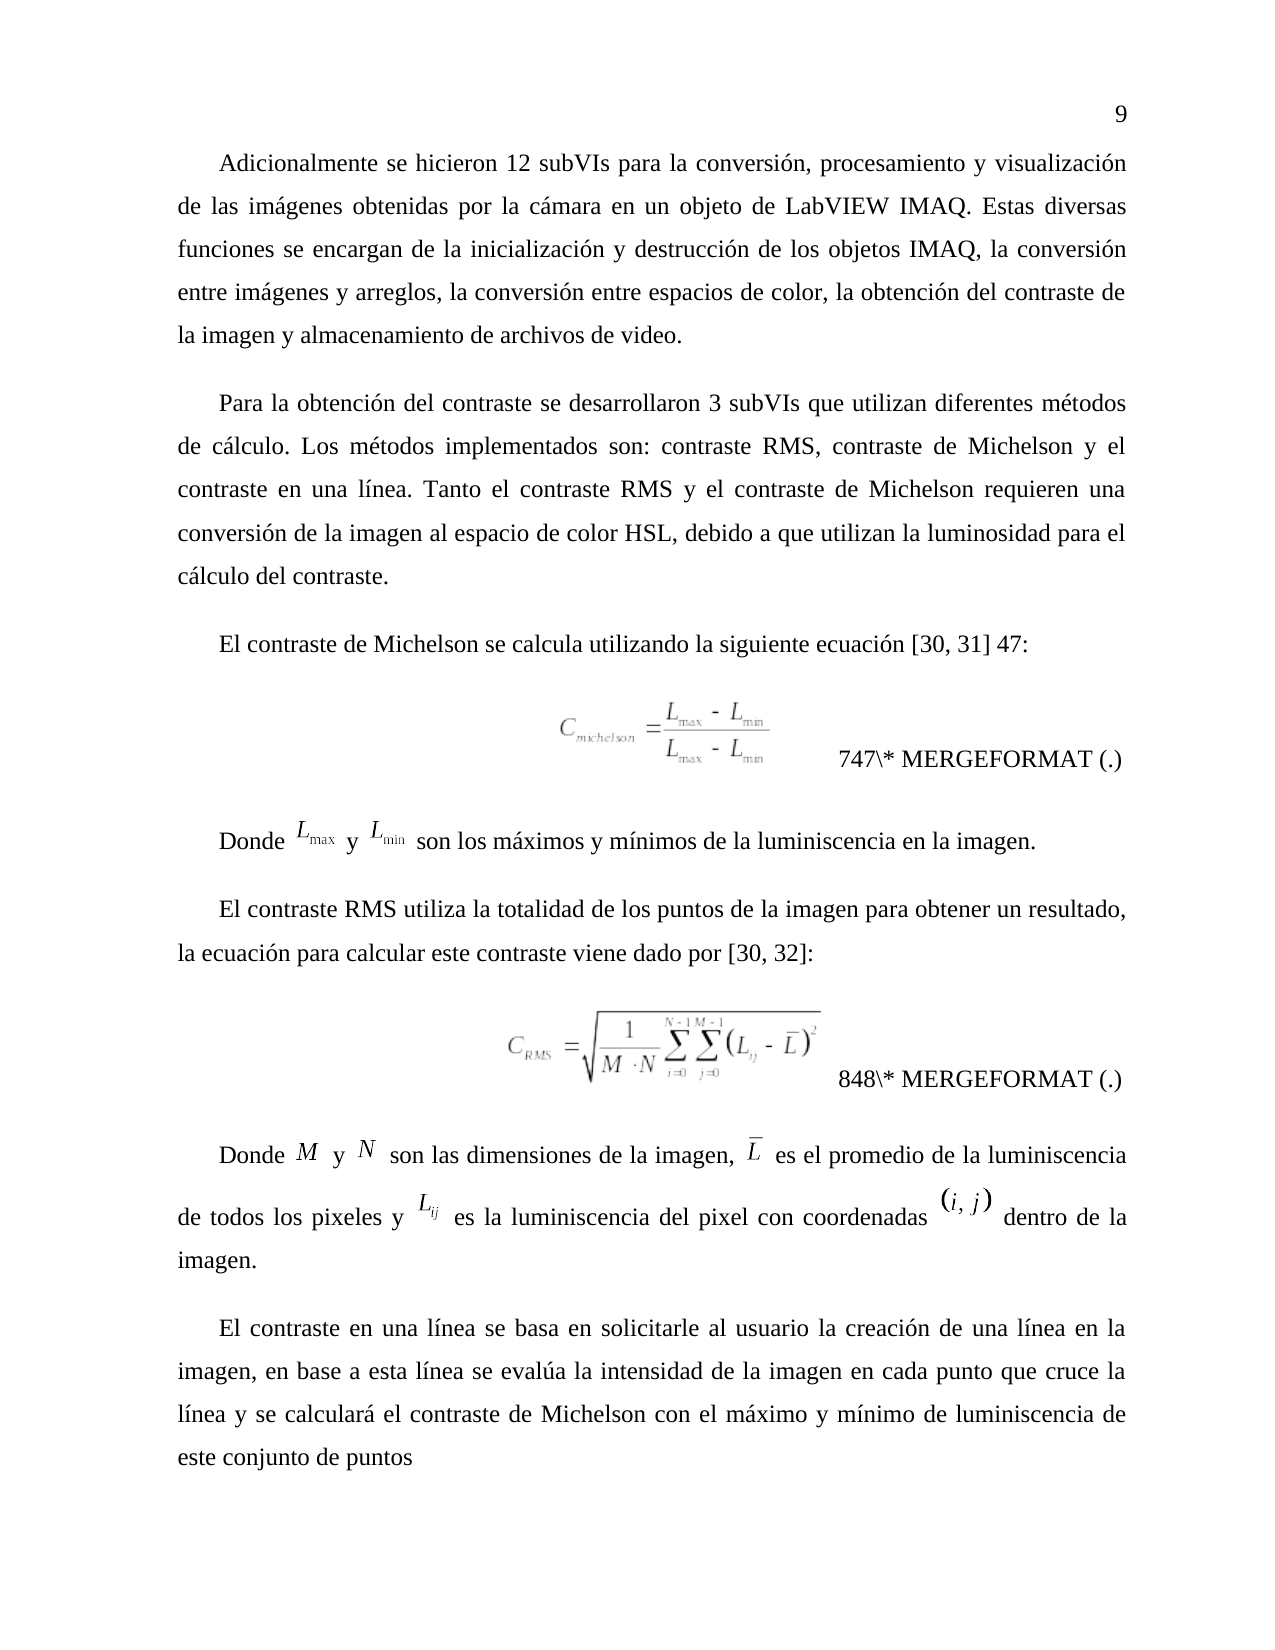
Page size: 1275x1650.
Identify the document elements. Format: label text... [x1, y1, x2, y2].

text Donde y son las dimensiones de la imagen, es el promedio de la luminiscencia de todos los pixeles y es la luminiscencia del pixel con coordenadas dentro de la imagen. [177, 1132, 1127, 1273]
text El contraste en una línea se basa en solicitarle al usuario la creación de una línea en la imagen, en base a esta línea se evalúa la intensidad de la imagen en cada punto que cruce la línea y se calculará el contraste de Michelson con el máximo y mínimo de luminiscencia de este conjunto de puntos [177, 1313, 1127, 1471]
text Adicionalmente se hicieron 12 subVIs para la conversión, procesamiento y visualización de las imágenes obtenidas por la cámara en un objeto de LabVIEW IMAQ. Estas diversas funciones se encargan de la inicialización y destrucción de los objetos IMAQ, la conversión entre imágenes y arreglos, la conversión entre espacios de color, la obtención del contraste de la imagen y almacenamiento de archivos de video. [177, 148, 1127, 349]
text El contraste RMS utiliza la totalidad de los puntos de la imagen para obtener un resultado, la ecuación para calcular este contraste viene dado por [30, 32]: [177, 894, 1127, 966]
text Para la obtención del contraste se desarrollaron 3 subVIs que utilizan diferentes métodos de cálculo. Los métodos implementados son: contraste RMS, contraste de Michelson y el contraste en una línea. Tanto el contraste RMS y el contraste de Michelson requieren una conversión de la imagen al espacio de color HSL, debido a que utilizan la luminosidad para el cálculo del contraste. [177, 388, 1127, 589]
text Donde y son los máximos y mínimos de la luminiscencia en la imagen. [177, 812, 1127, 855]
text El contraste de Michelson se calcula utilizando la siguiente ecuación [30, 31] : [177, 629, 1127, 658]
